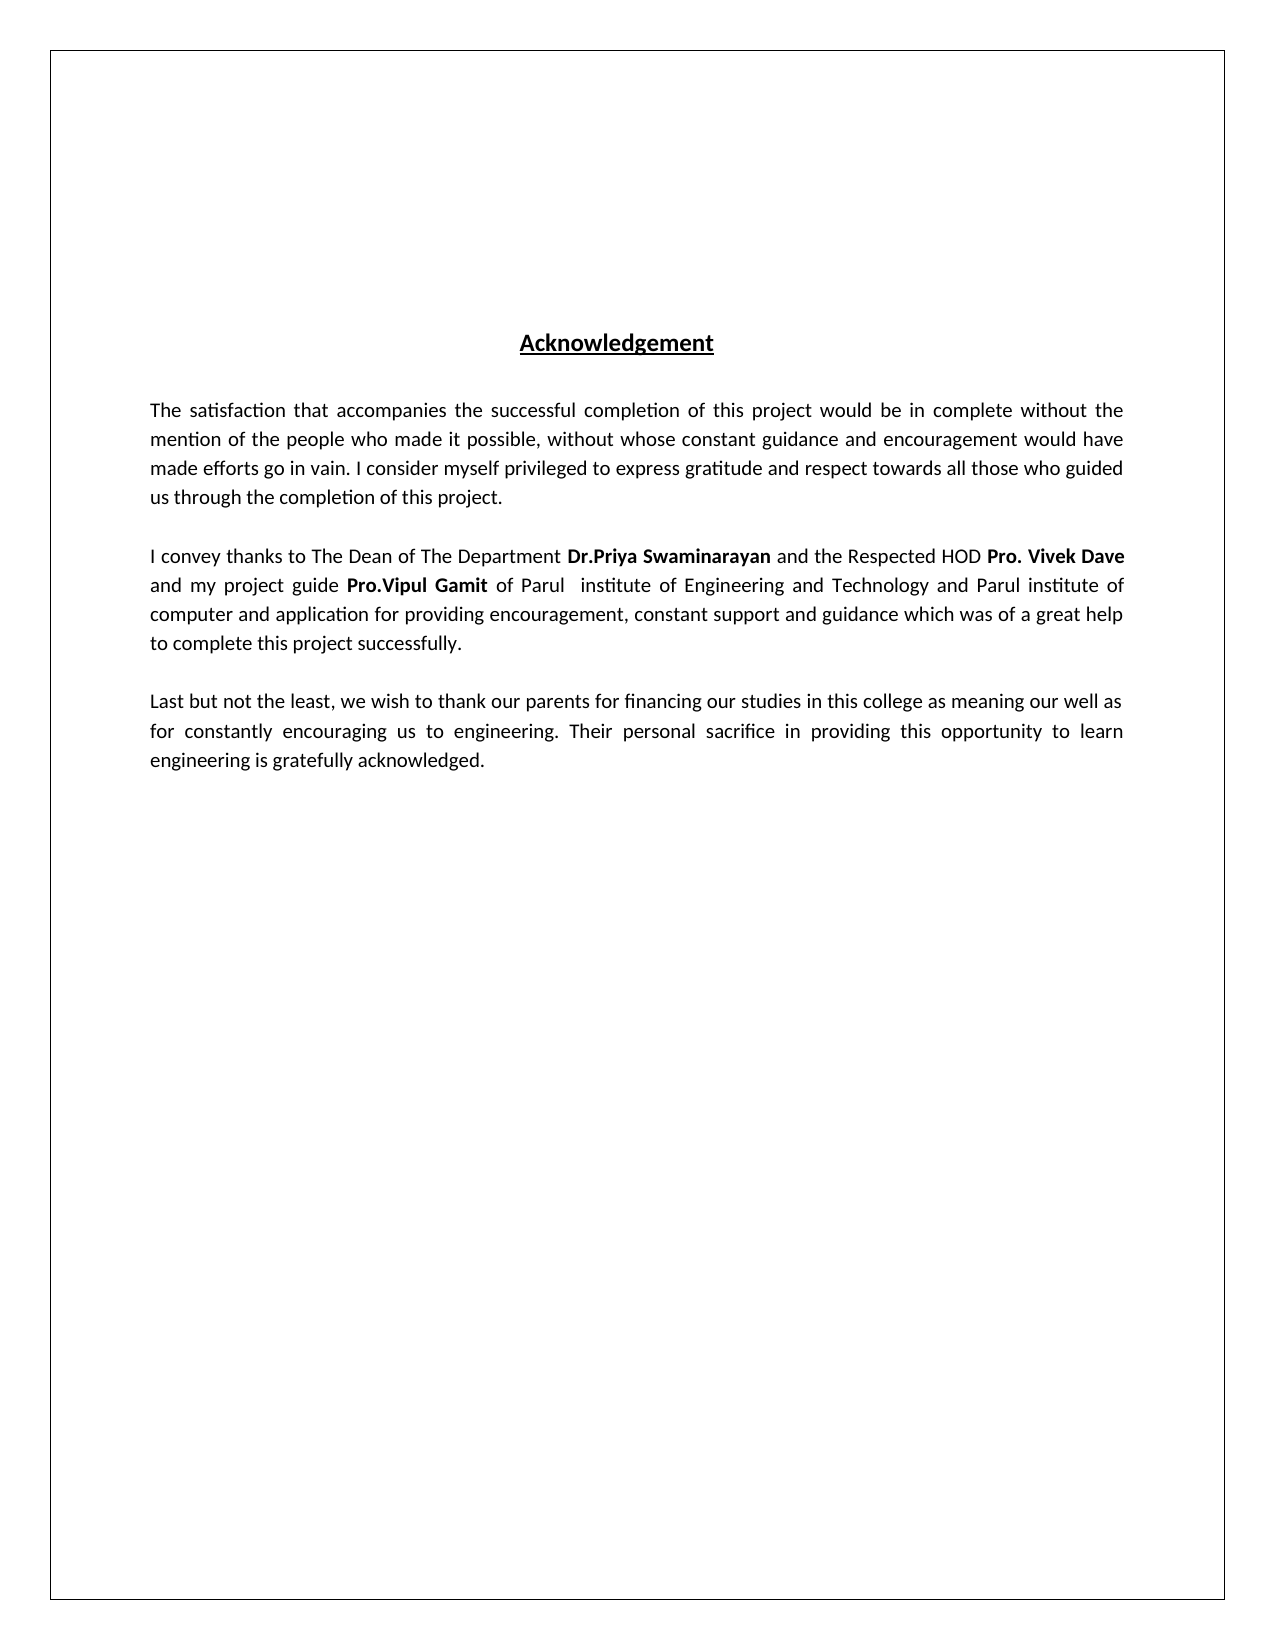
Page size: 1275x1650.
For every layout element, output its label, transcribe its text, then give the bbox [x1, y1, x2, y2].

list I convey thanks to The Dean of The Department Dr.Priya Swaminarayan and the Respected HOD Pro. Vivek Dave and my project guide Pro.Vipul Gamit of Parul institute of Engineering and Technology and Parul institute of computer and application for providing encouragement, constant support and guidance which was of a great help to complete this project successfully. [150, 543, 1125, 656]
list Last but not the least, we wish to thank our parents for financing our studies in this college as meaning our well as for constantly encouraging us to engineering. Their personal sacrifice in providing this opportunity to learn engineering is gratefully acknowledged. [150, 689, 1125, 772]
list The satisfaction that accompanies the successful completion of this project would be in complete without the mention of the people who made it possible, without whose constant guidance and encouragement would have made efforts go in vain. I consider myself privileged to express gratitude and respect towards all those who guided us through the completion of this project. [150, 397, 1125, 510]
list Acknowledgement [225, 327, 1125, 358]
